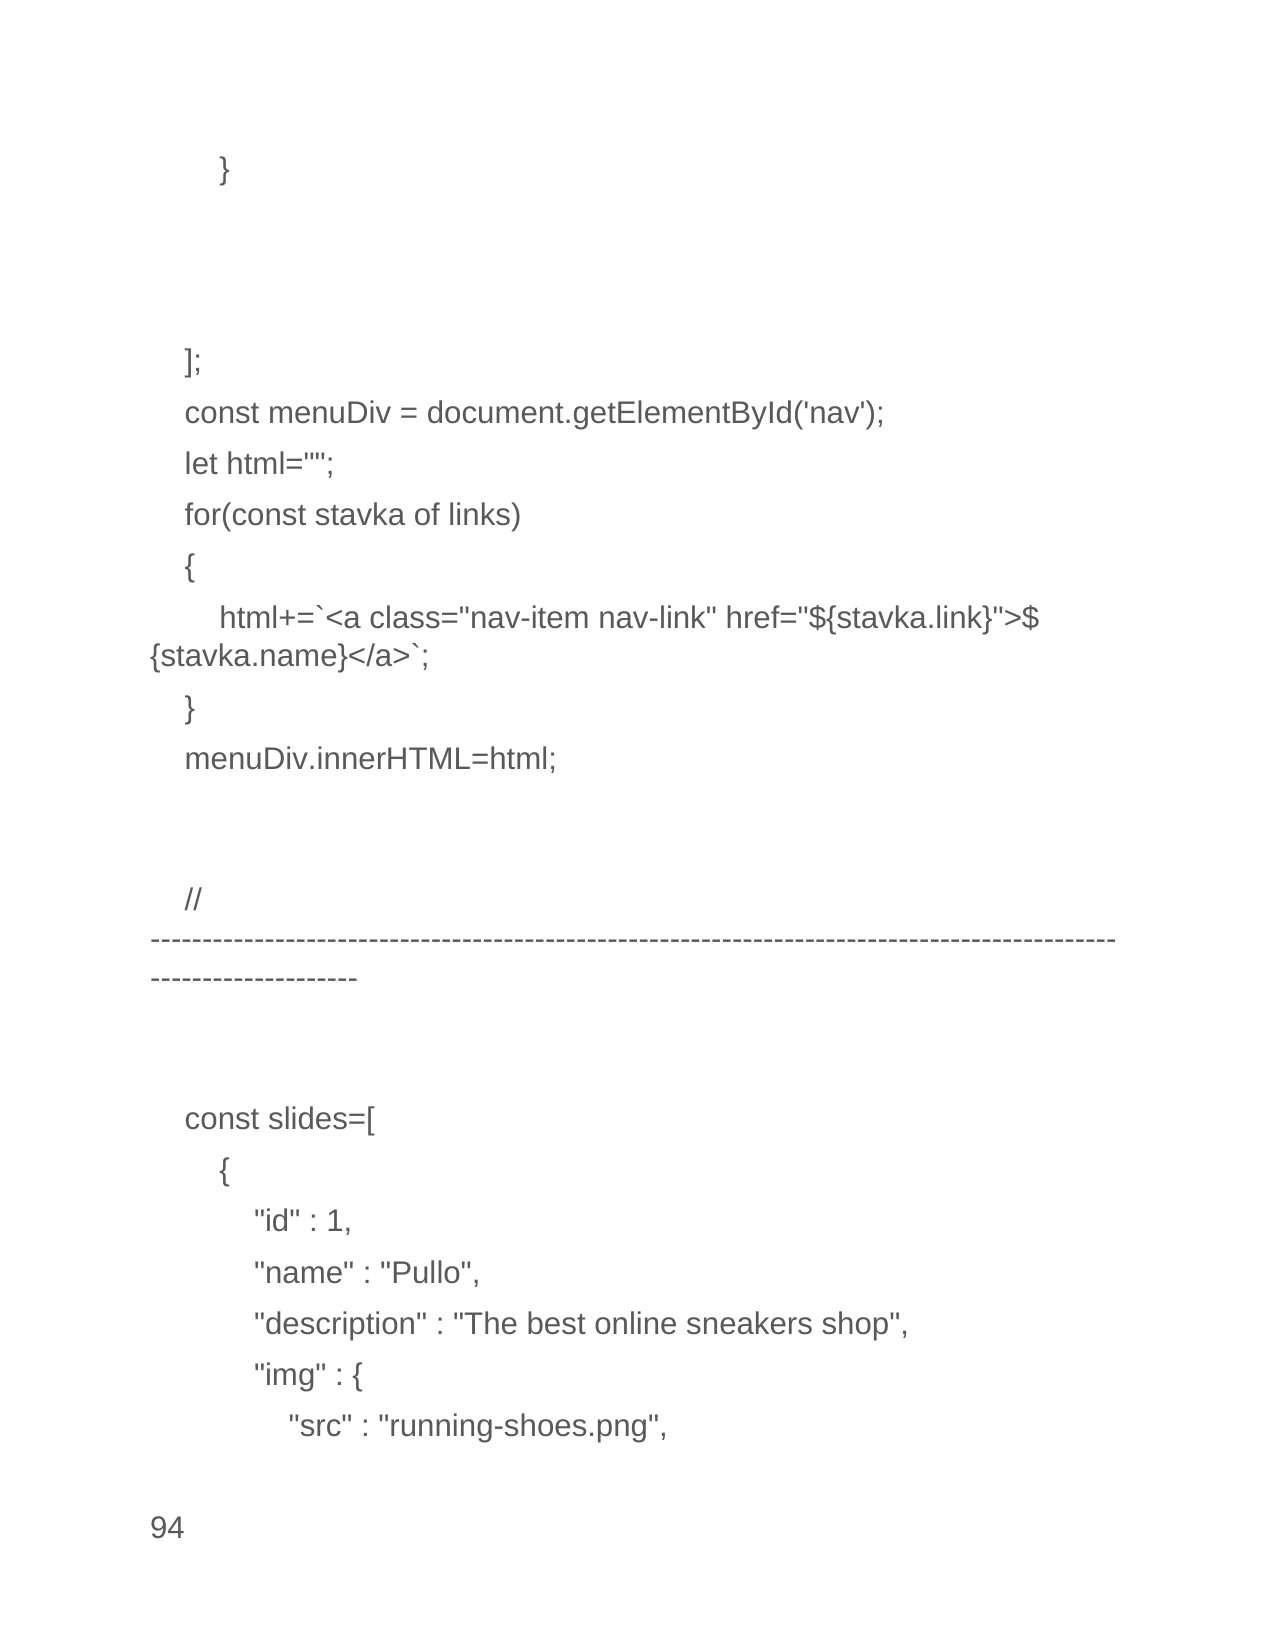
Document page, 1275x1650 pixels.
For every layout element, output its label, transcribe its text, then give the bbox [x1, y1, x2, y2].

text html+=`<a class="nav-item nav-link" href="${stavka.link}">${stavka.name}</a>`; [150, 599, 1125, 673]
text "name" : "Pullo", [150, 1254, 1125, 1290]
text // ----------------------------------------------------------------------------------------------------------------- [150, 881, 1125, 995]
text } [150, 689, 1125, 725]
text let html=""; [150, 445, 1125, 481]
text menuDiv.innerHTML=html; [150, 740, 1125, 776]
text "src" : "running-shoes.png", [150, 1407, 1125, 1443]
text const menuDiv = document.getElementById('nav'); [150, 394, 1125, 430]
text { [150, 1151, 1125, 1187]
text } [150, 150, 1125, 186]
text { [150, 547, 1125, 583]
text "description" : "The best online sneakers shop", [150, 1305, 1125, 1341]
text ]; [150, 342, 1125, 378]
text for(const stavka of links) [150, 496, 1125, 532]
text "id" : 1, [150, 1202, 1125, 1238]
text "img" : { [150, 1356, 1125, 1392]
text const slides=[ [150, 1100, 1125, 1136]
